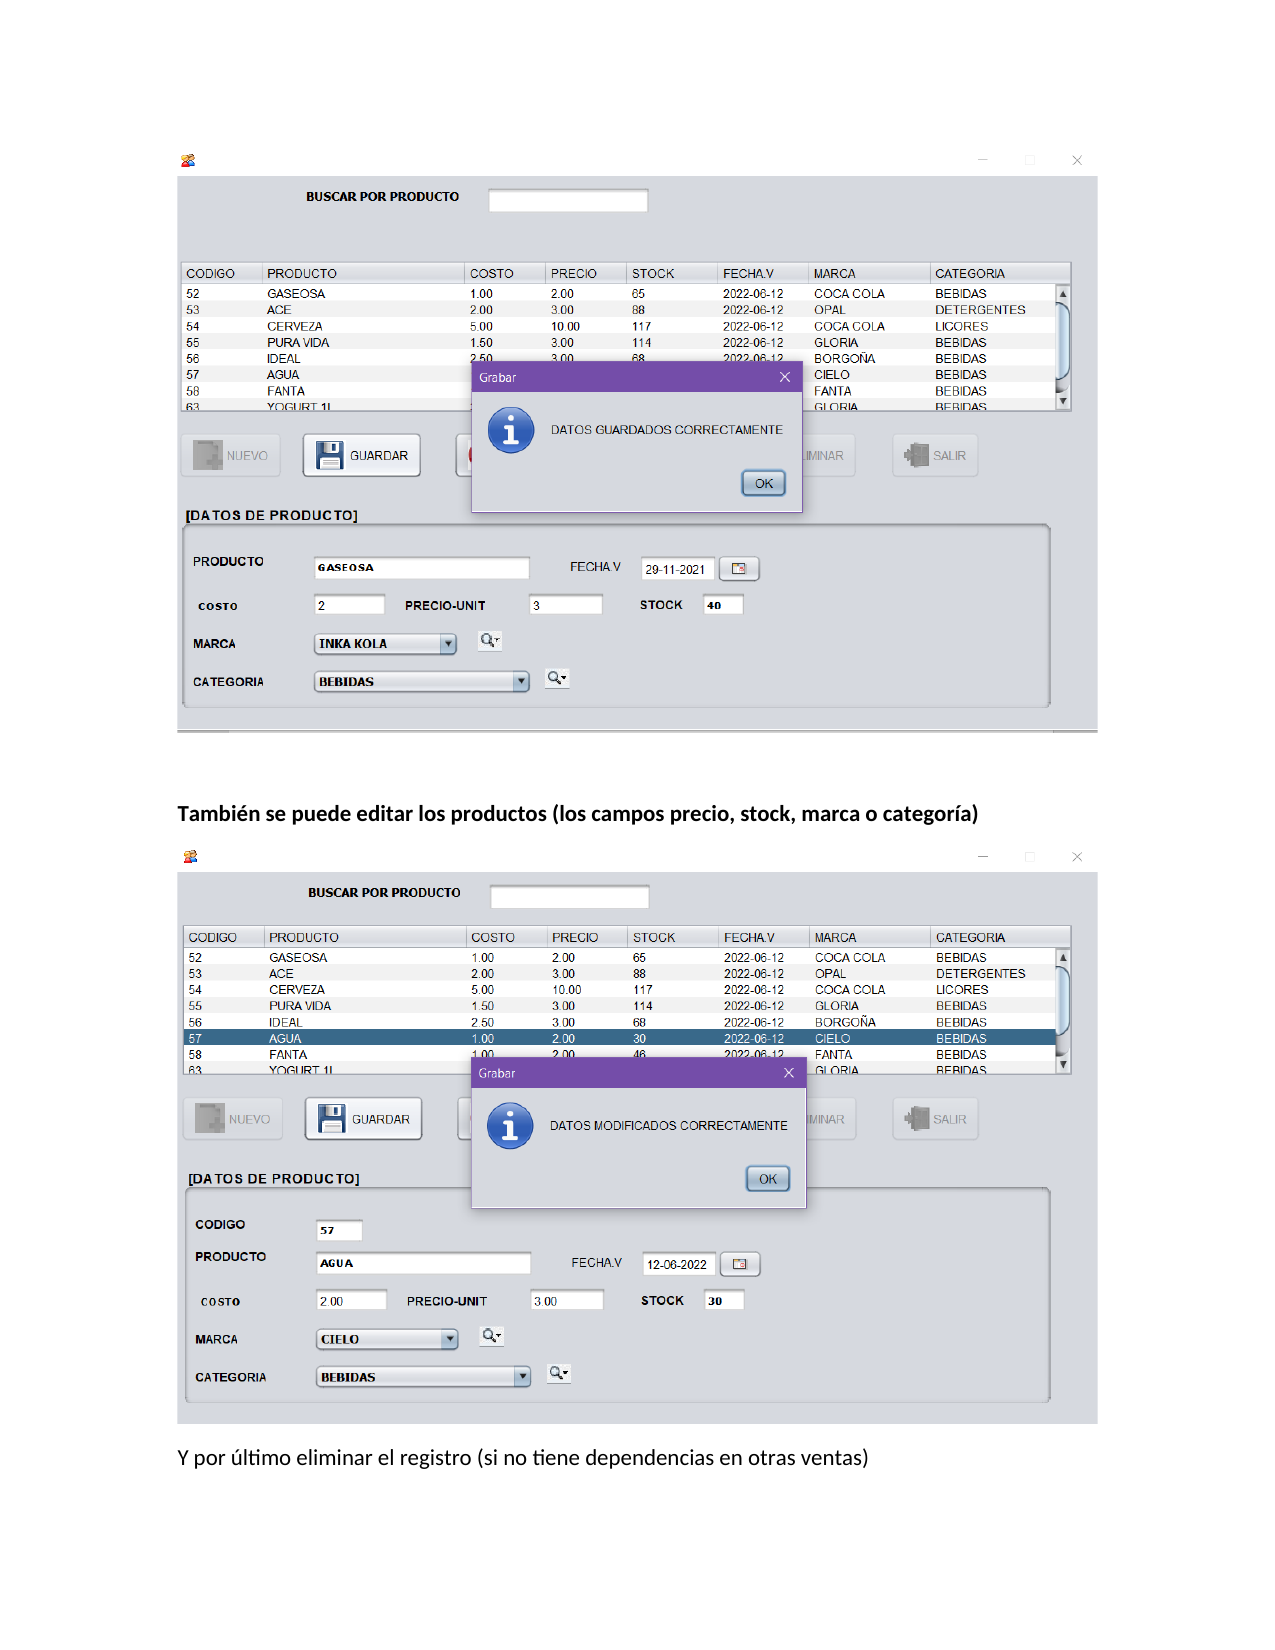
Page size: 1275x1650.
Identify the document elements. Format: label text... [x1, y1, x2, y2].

text Y por último eliminar el registro (si no tiene dependencias en otras ventas) [177, 1443, 1098, 1471]
picture [177, 147, 1098, 733]
picture [177, 845, 1098, 1424]
text También se puede editar los productos (los campos precio, stock, marca o categoría) [177, 799, 1098, 827]
